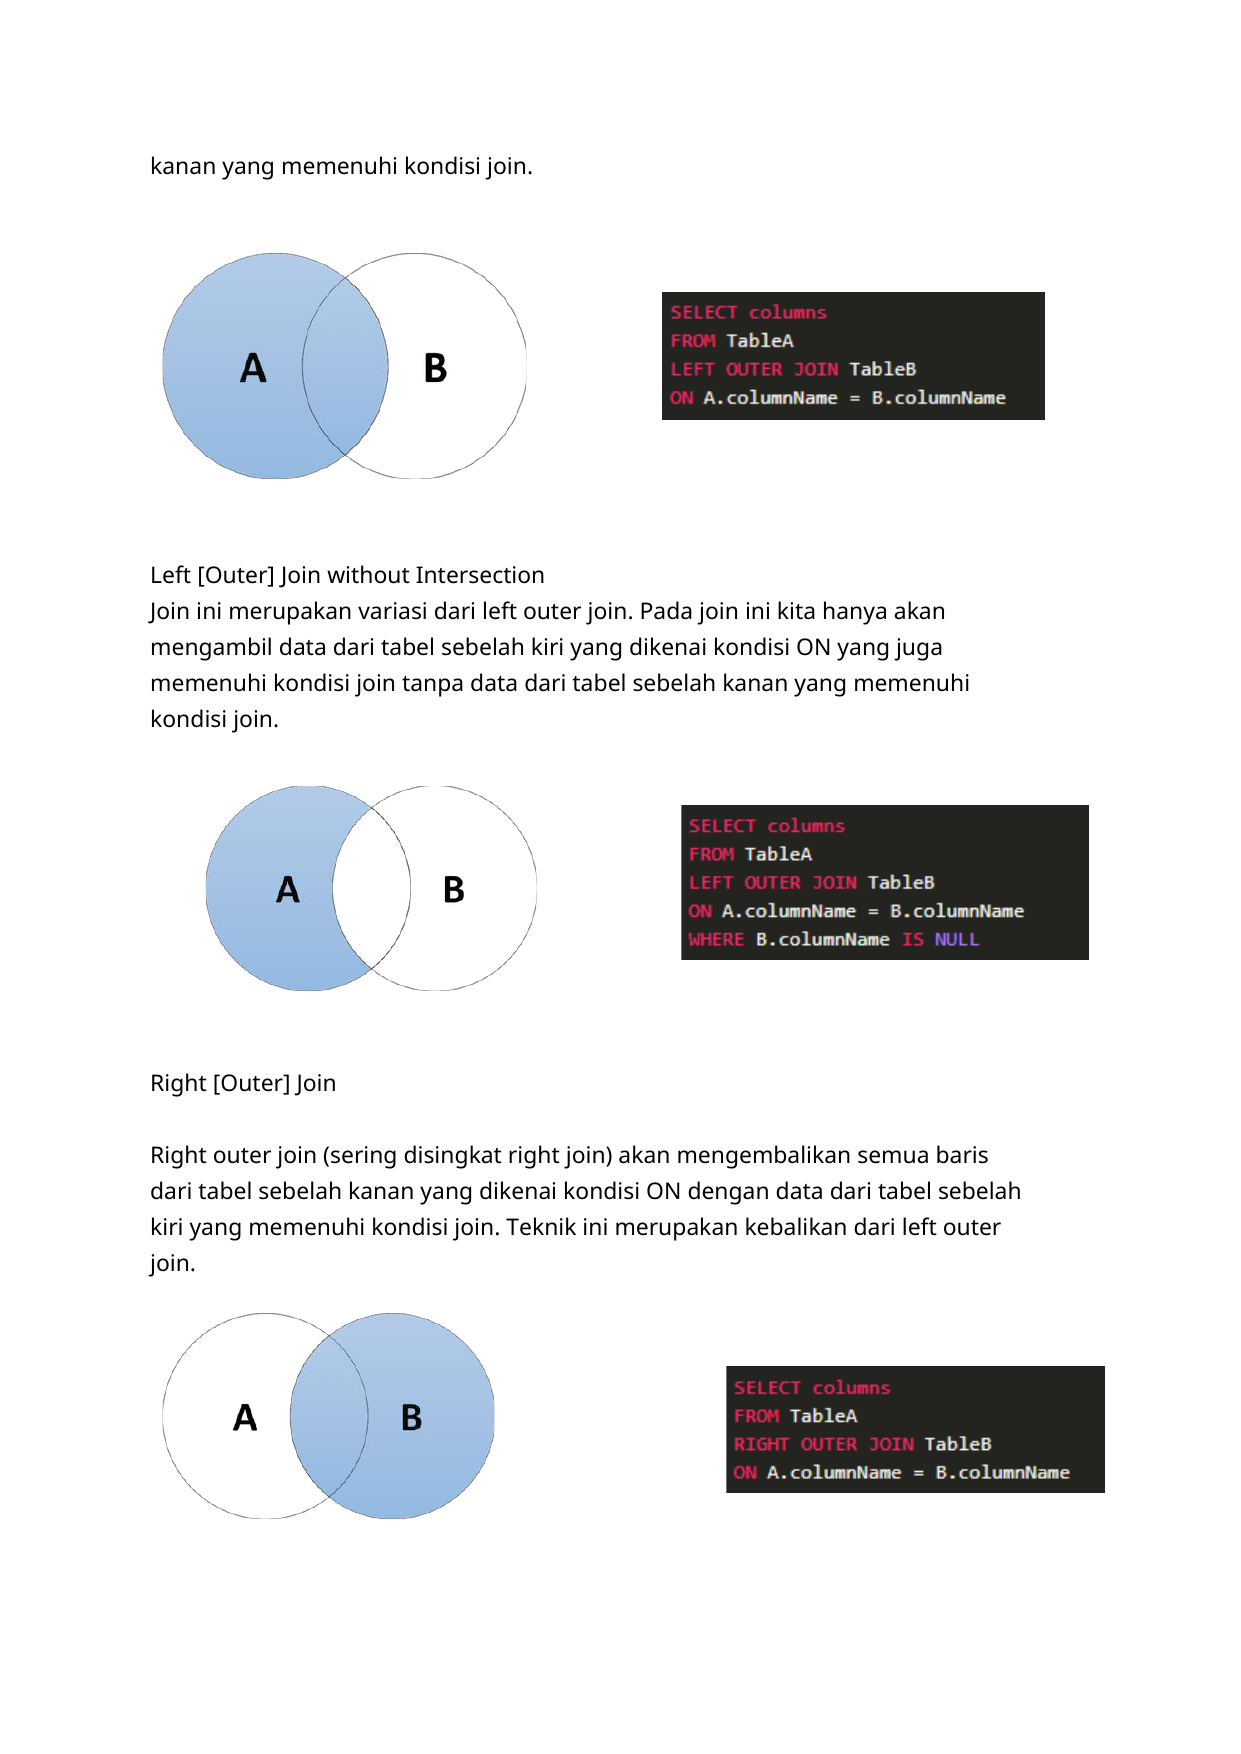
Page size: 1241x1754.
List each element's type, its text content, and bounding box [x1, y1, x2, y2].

picture [205, 786, 537, 991]
subtitle Left [Outer] Join without Intersection [150, 559, 1090, 591]
picture [162, 253, 527, 479]
picture [726, 1366, 1105, 1493]
subtitle Right [Outer] Join [150, 1067, 1090, 1098]
picture [162, 1313, 495, 1519]
picture [662, 292, 1045, 420]
text Join ini merupakan variasi dari left outer join. Pada join ini kita hanya akan mengambil data dari tabel sebelah kiri yang dikenai kondisi ON yang juga memenuhi kondisi join tanpa data dari tabel sebelah kanan yang memenuhi kondisi join. [150, 595, 1036, 734]
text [150, 150, 1036, 181]
picture [681, 805, 1089, 960]
text Right outer join (sering disingkat right join) akan mengembalikan semua baris dari tabel sebelah kanan yang dikenai kondisi ON dengan data dari tabel sebelah kiri yang memenuhi kondisi join. Teknik ini merupakan kebalikan dari left outer join. [150, 1139, 1036, 1278]
